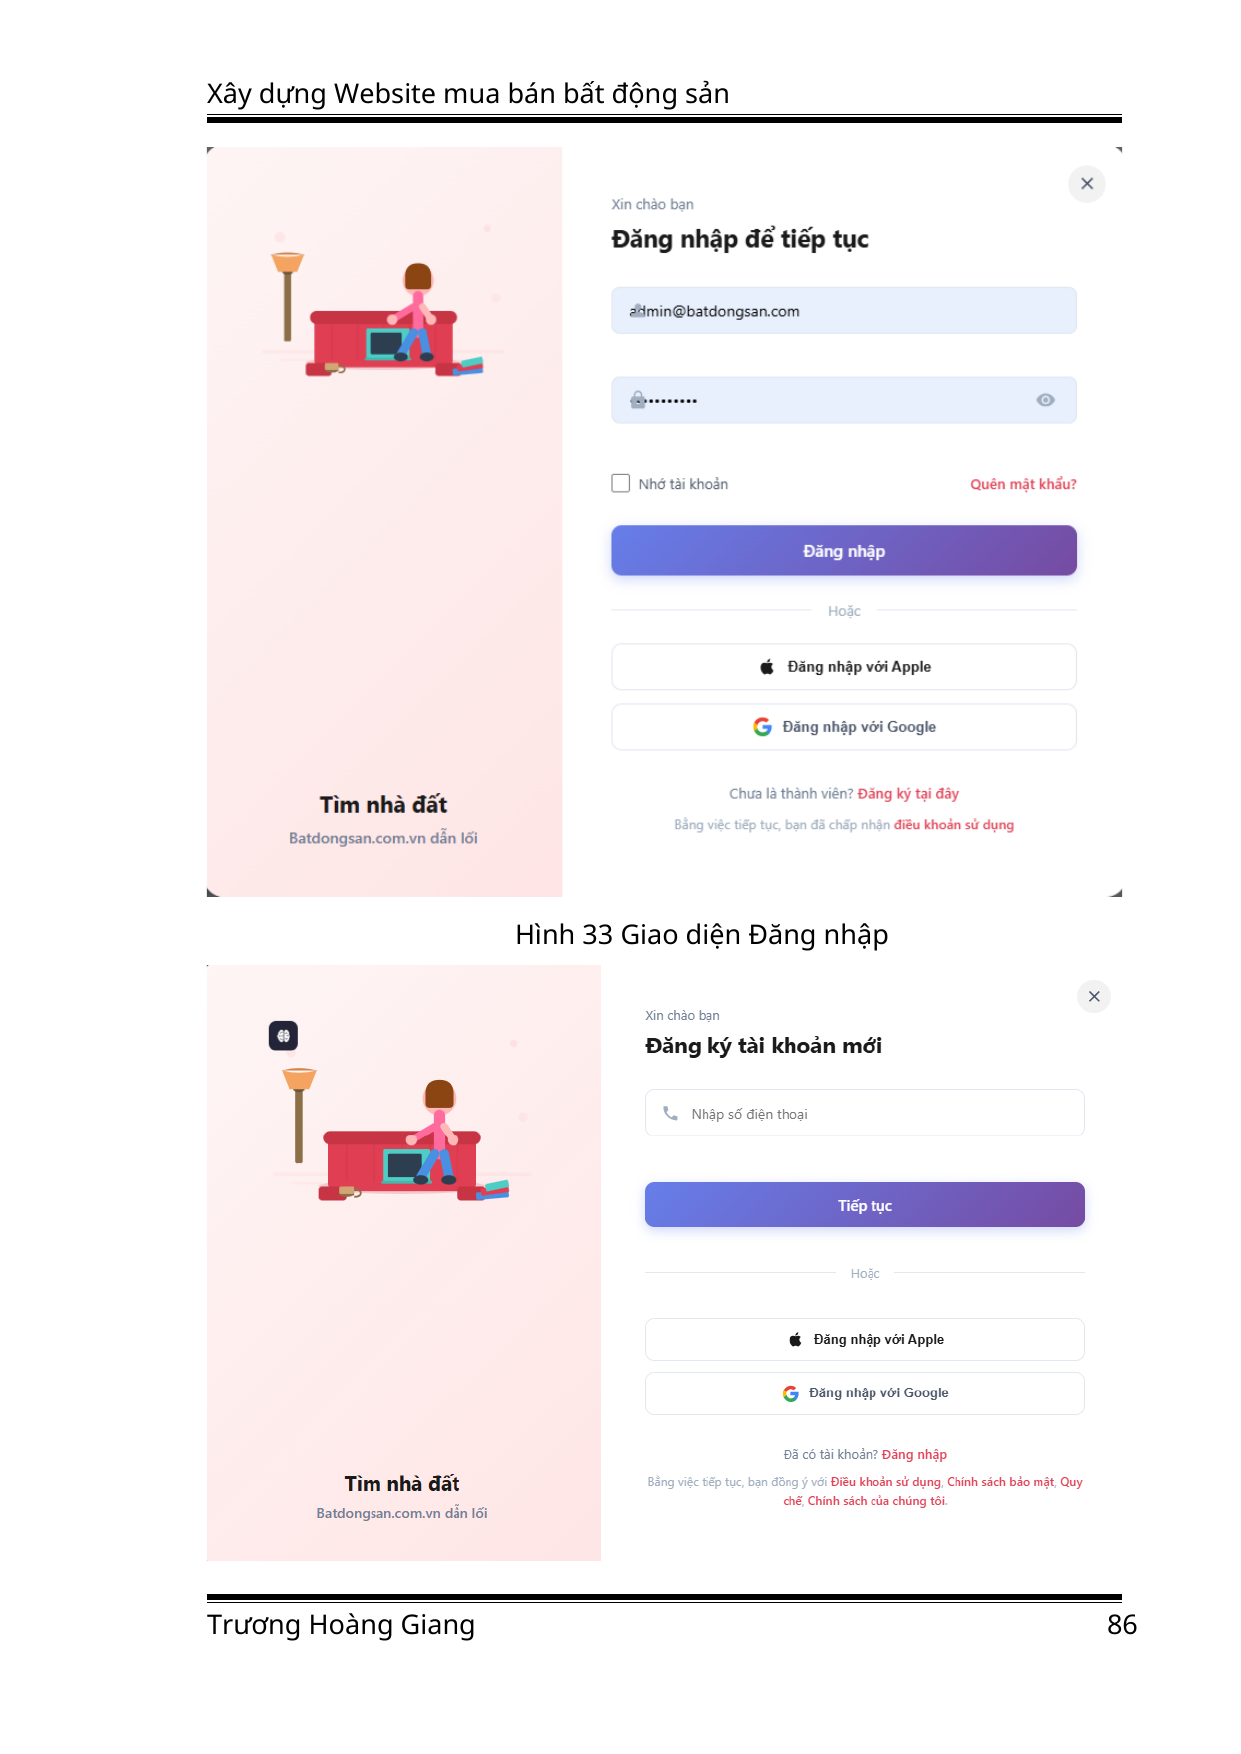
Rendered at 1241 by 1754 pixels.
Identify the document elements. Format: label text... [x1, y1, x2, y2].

text Hình 33 Giao diện Đăng nhập [207, 916, 1122, 953]
picture [206, 965, 1123, 1561]
picture [206, 147, 1123, 897]
